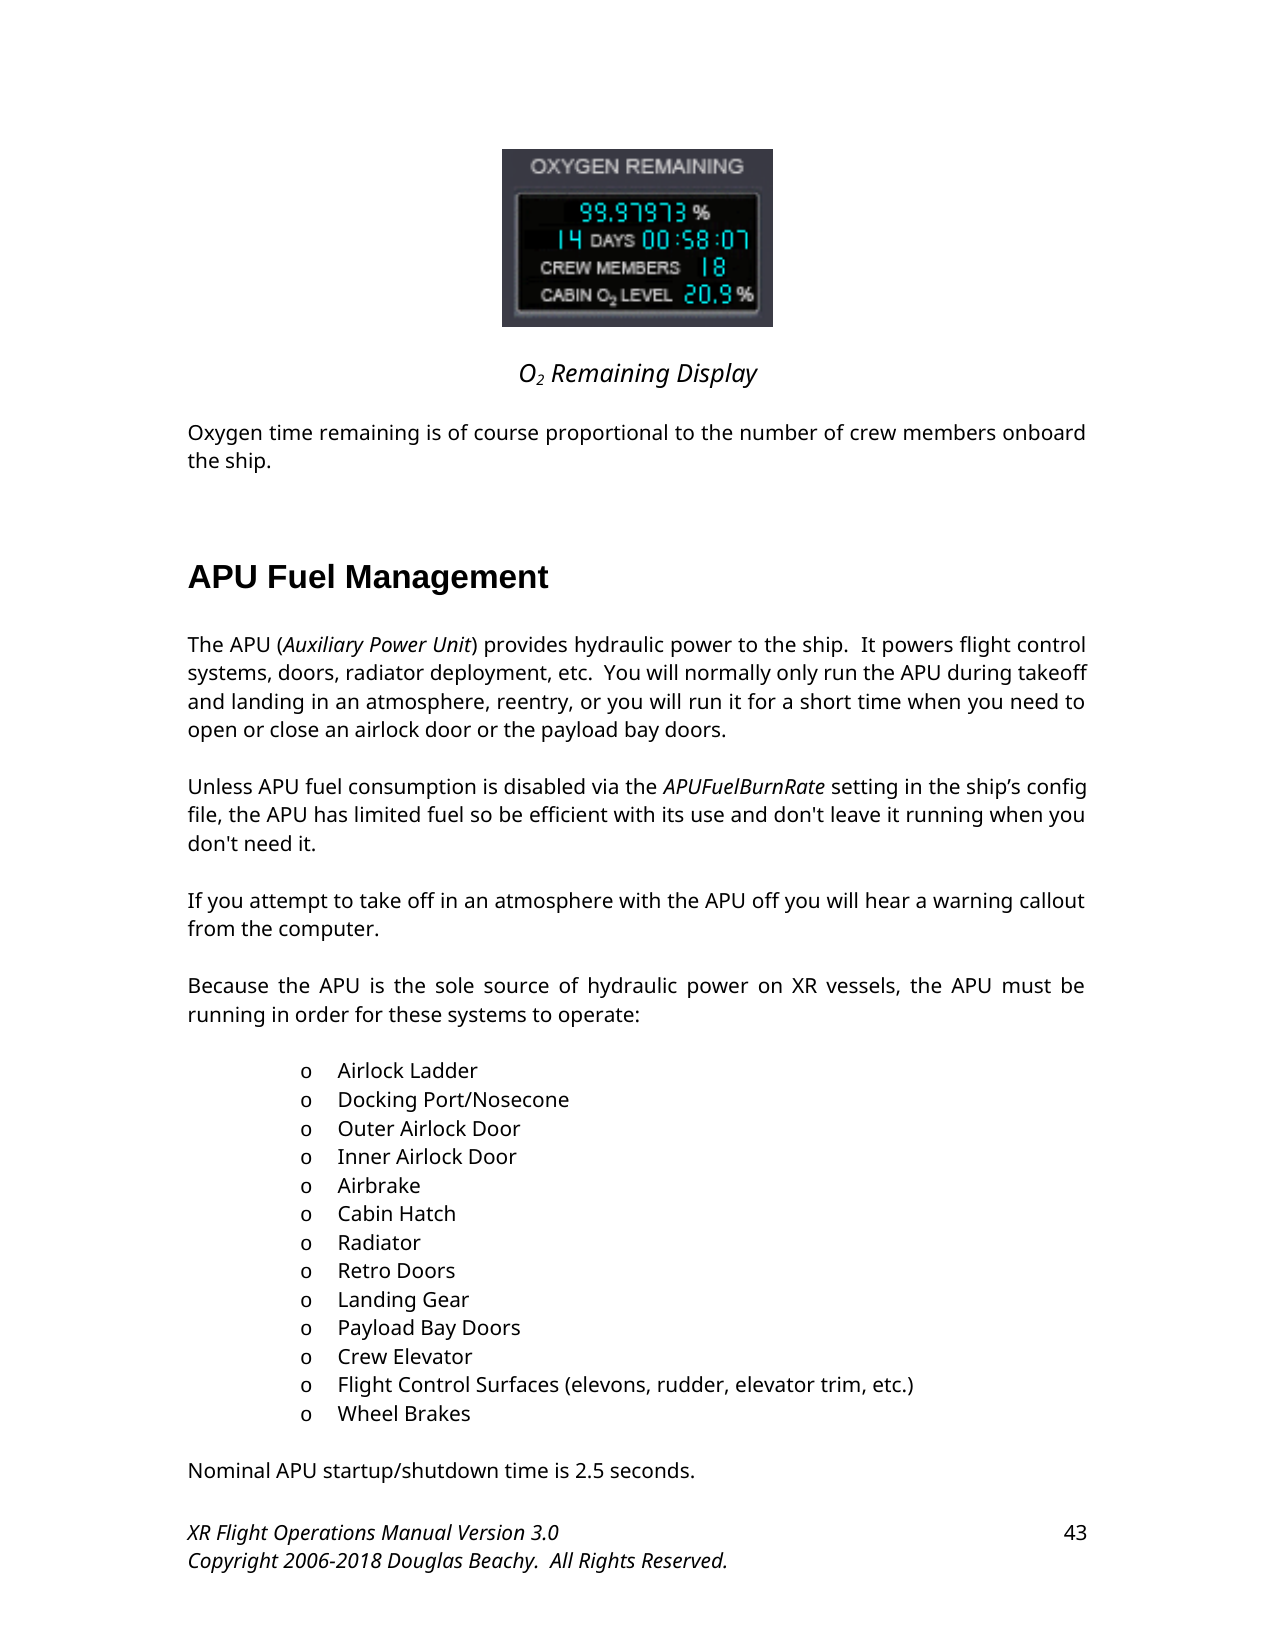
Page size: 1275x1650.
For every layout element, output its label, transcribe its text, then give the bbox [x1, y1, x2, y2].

list Crew Elevator [300, 1342, 1087, 1371]
list Radiator [300, 1228, 1087, 1256]
list Docking Port/Nosecone [300, 1085, 1087, 1114]
text Unless APU fuel consumption is disabled via the APUFuelBurnRate setting in the ship’s config file, the APU has limited fuel so be efficient with its use and don't leave it running when you don't need it. [187, 772, 1087, 857]
list Doors [300, 1313, 1087, 1342]
text Nominal APU startup/shutdown time is 2.5 seconds. [187, 1456, 1087, 1484]
list Retro Doors [300, 1256, 1087, 1285]
text O2 Remaining Display [187, 356, 1087, 390]
list Airbrake [300, 1171, 1087, 1199]
text Because the APU is the sole source of hydraulic power on XR vessels, the APU must be running in order for these systems to operate: [187, 971, 1087, 1028]
text The APU (Auxiliary Power Unit) provides hydraulic power to the ship. It powers flight control systems, doors, radiator deployment, etc. You will normally only run the APU during takeoff and landing in an atmosphere, reentry, or you will run it for a short time when you need to open or close an airlock door or the payload bay doors. [187, 630, 1087, 744]
list Cabin Hatch [300, 1199, 1087, 1228]
list Landing Gear [300, 1285, 1087, 1313]
list Inner Airlock Door [300, 1142, 1087, 1171]
text If you attempt to take off in an atmosphere with the APU off you will hear a warning callout from the computer. [187, 886, 1087, 943]
text Oxygen time remaining is of course proportional to the number of crew members onboard the ship. [187, 418, 1087, 475]
list Wheel Brakes [300, 1399, 1087, 1428]
list Flight Control Surfaces (elevons, rudder, elevator trim, etc.) [300, 1371, 1087, 1399]
picture [502, 149, 773, 327]
list Airlock Ladder [300, 1057, 1087, 1085]
list Outer Airlock Door [300, 1114, 1087, 1142]
subtitle APU Fuel Management [187, 557, 1087, 595]
